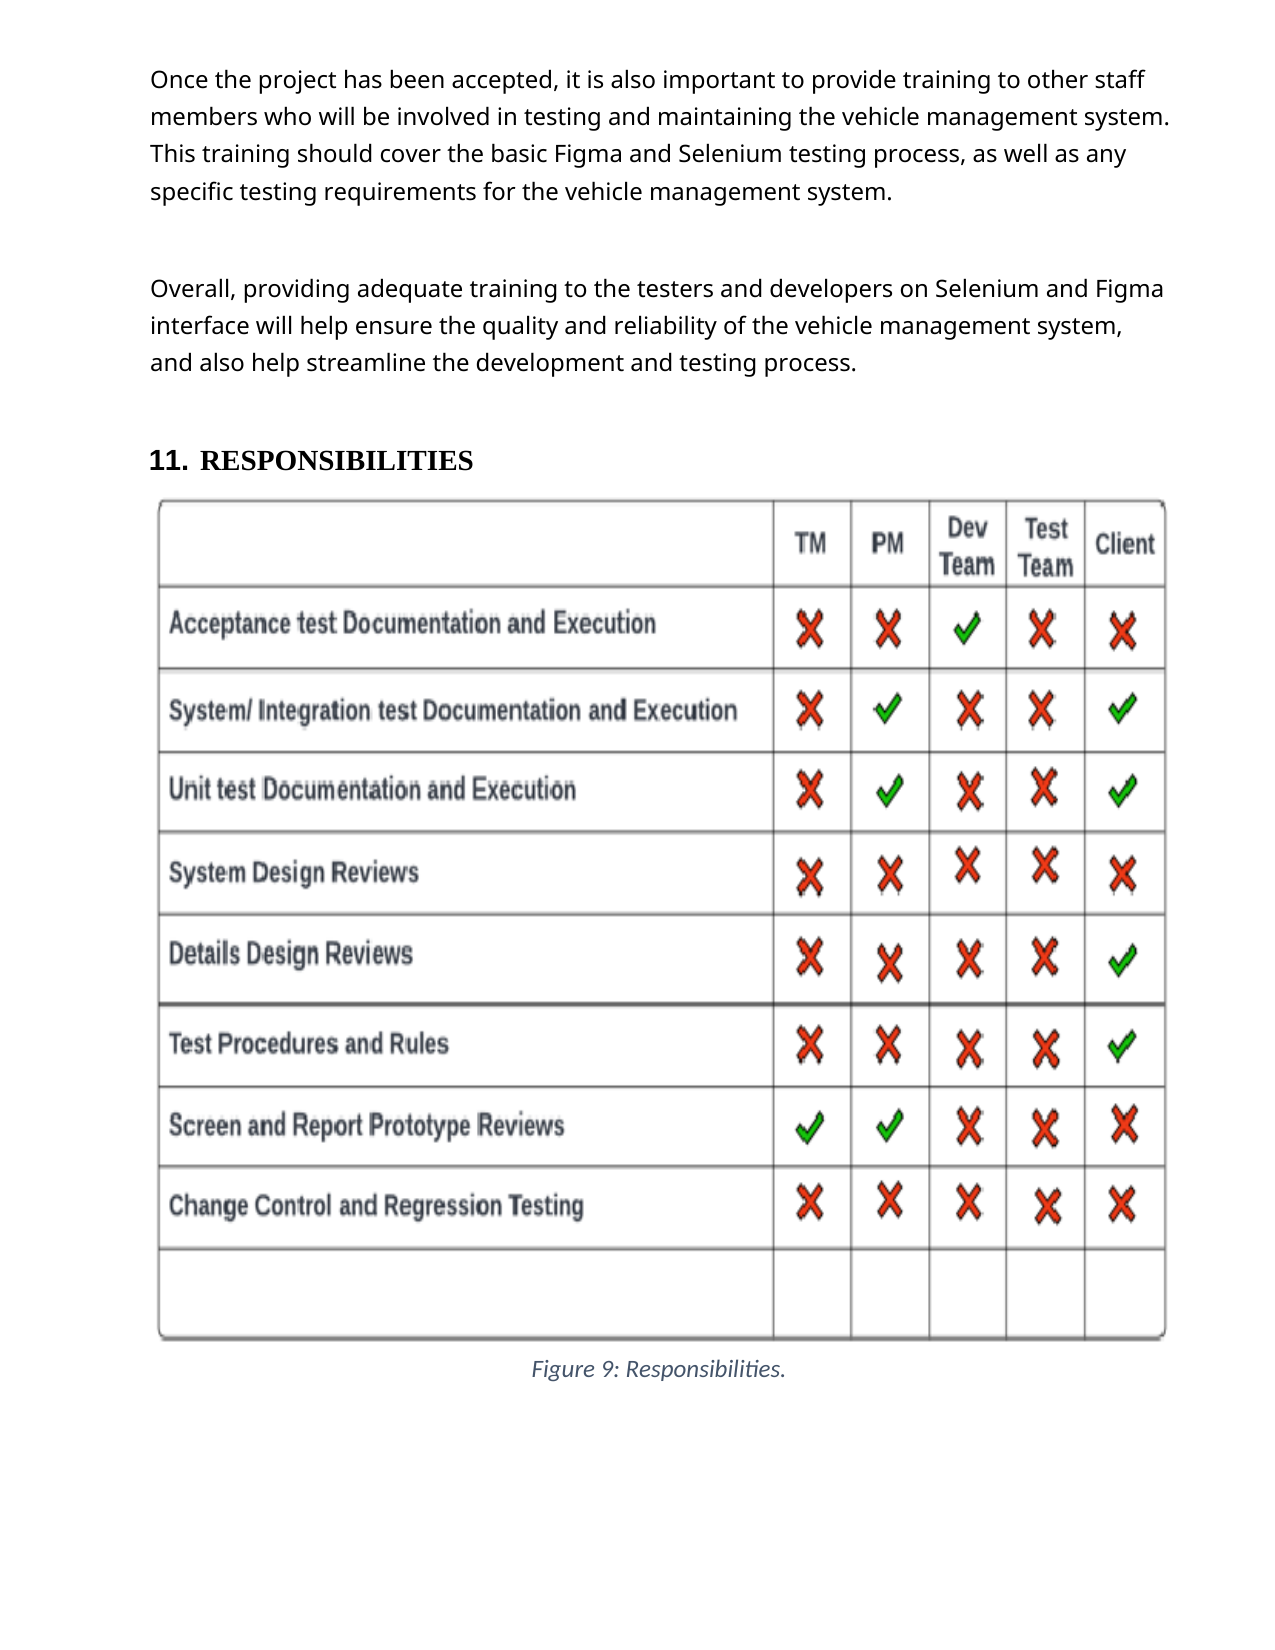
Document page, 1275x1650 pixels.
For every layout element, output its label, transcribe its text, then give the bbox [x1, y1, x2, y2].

subtitle RESPONSIBILITIES [148, 443, 1171, 477]
picture [148, 496, 1172, 1344]
text Once the project has been accepted, it is also important to provide training to other staff members who will be involved in testing and maintaining the vehicle management system. This training should cover the basic Figma and Selenium testing process, as well as any specific testing requirements for the vehicle management system. [150, 62, 1171, 207]
text Overall, providing adequate training to the testers and developers on Selenium and Figma interface will help ensure the quality and reliability of the vehicle management system, and also help streamline the development and testing process. [150, 271, 1171, 379]
